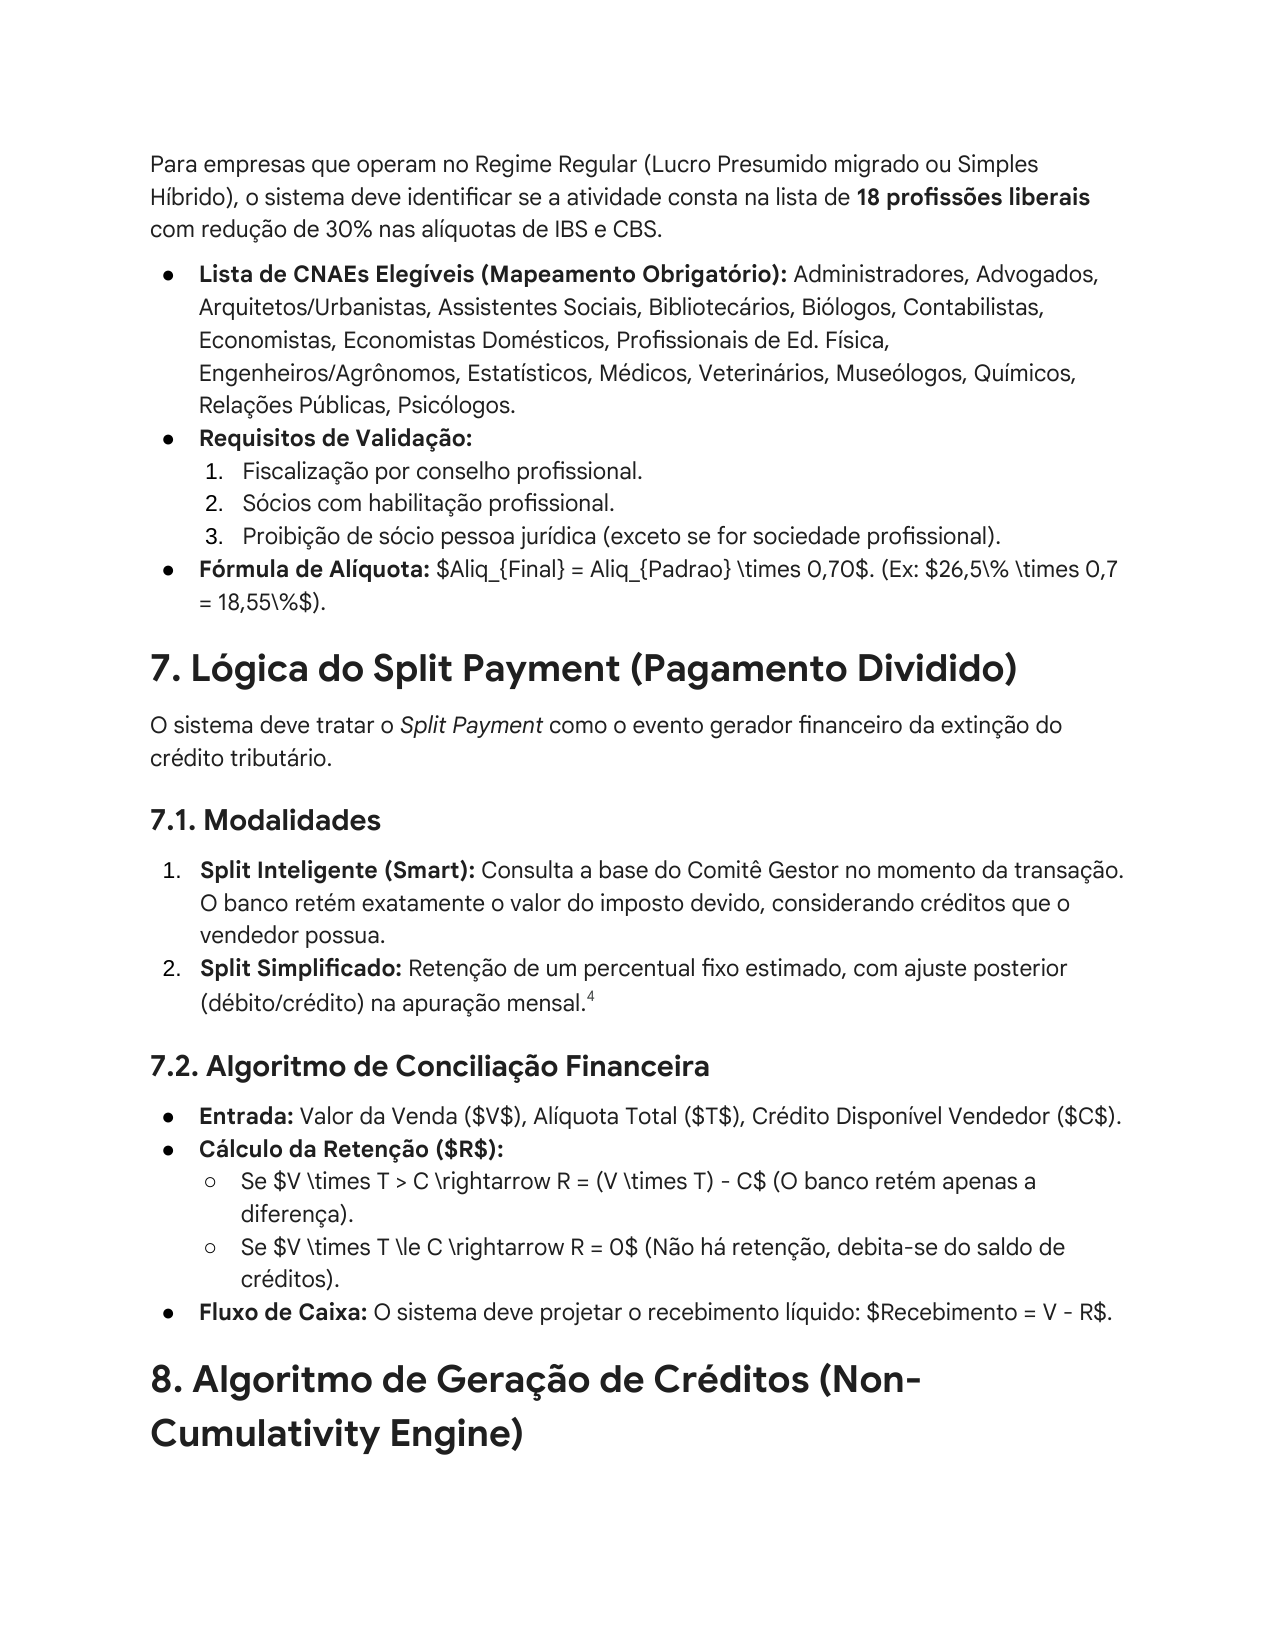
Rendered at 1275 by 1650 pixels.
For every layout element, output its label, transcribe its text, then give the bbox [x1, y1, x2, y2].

list Requisitos de Validação: [161, 424, 1125, 453]
list Split Simplificado: Retenção de um percentual fixo estimado, com ajuste posterior (débito/crédito) na apuração mensal.4 [162, 954, 1125, 1019]
subtitle 7. Lógica do Split Payment (Pagamento Dividido) [150, 645, 1125, 692]
list Entrada: Valor da Venda ($V$), Alíquota Total ($T$), Crédito Disponível Vendedor ($C$). [161, 1102, 1125, 1131]
text O sistema deve tratar o Split Payment como o evento gerador financeiro da extinção do crédito tributário. [150, 711, 1125, 773]
list Fluxo de Caixa: O sistema deve projetar o recebimento líquido: $Recebimento = V - R$. [161, 1298, 1125, 1327]
list Fórmula de Alíquota: $Aliq_{Final} = Aliq_{Padrao} \times 0,70$. (Ex: $26,5\% \times 0,7 = 18,55\%$). [161, 555, 1125, 616]
subtitle 7.2. Algoritmo de Conciliação Financeira [150, 1048, 1125, 1084]
text Para empresas que operam no Regime Regular (Lucro Presumido migrado ou Simples Híbrido), o sistema deve identificar se a atividade consta na lista de 18 profissões liberais com redução de 30% nas alíquotas de IBS e CBS. [150, 150, 1125, 244]
list Se $V \times T > C \rightarrow R = (V \times T) - C$ (O banco retém apenas a diferença). [203, 1168, 1125, 1229]
list Fiscalização por conselho profissional. [205, 457, 1125, 486]
list Cálculo da Retenção ($R$): [161, 1135, 1125, 1164]
list Split Inteligente (Smart): Consulta a base do Comitê Gestor no momento da transação. O banco retém exatamente o valor do imposto devido, considerando créditos que o vendedor possua. [162, 856, 1125, 950]
list Se $V \times T \le C \rightarrow R = 0$ (Não há retenção, debita-se do saldo de créditos). [203, 1233, 1125, 1294]
list Lista de CNAEs Elegíveis (Mapeamento Obrigatório): Administradores, Advogados, Arquitetos/Urbanistas, Assistentes Sociais, Bibliotecários, Biólogos, Contabilistas, Economistas, Economistas Domésticos, Profissionais de Ed. Física, Engenheiros/Agrônomos, Estatísticos, Médicos, Veterinários, Museólogos, Químicos, Relações Públicas, Psicólogos. [161, 261, 1125, 420]
list Proibição de sócio pessoa jurídica (exceto se for sociedade profissional). [205, 522, 1125, 551]
subtitle 7.1. Modalidades [150, 802, 1125, 838]
list Sócios com habilitação profissional. [205, 489, 1125, 518]
subtitle 8. Algoritmo de Geração de Créditos (Non-Cumulativity Engine) [150, 1356, 1125, 1457]
